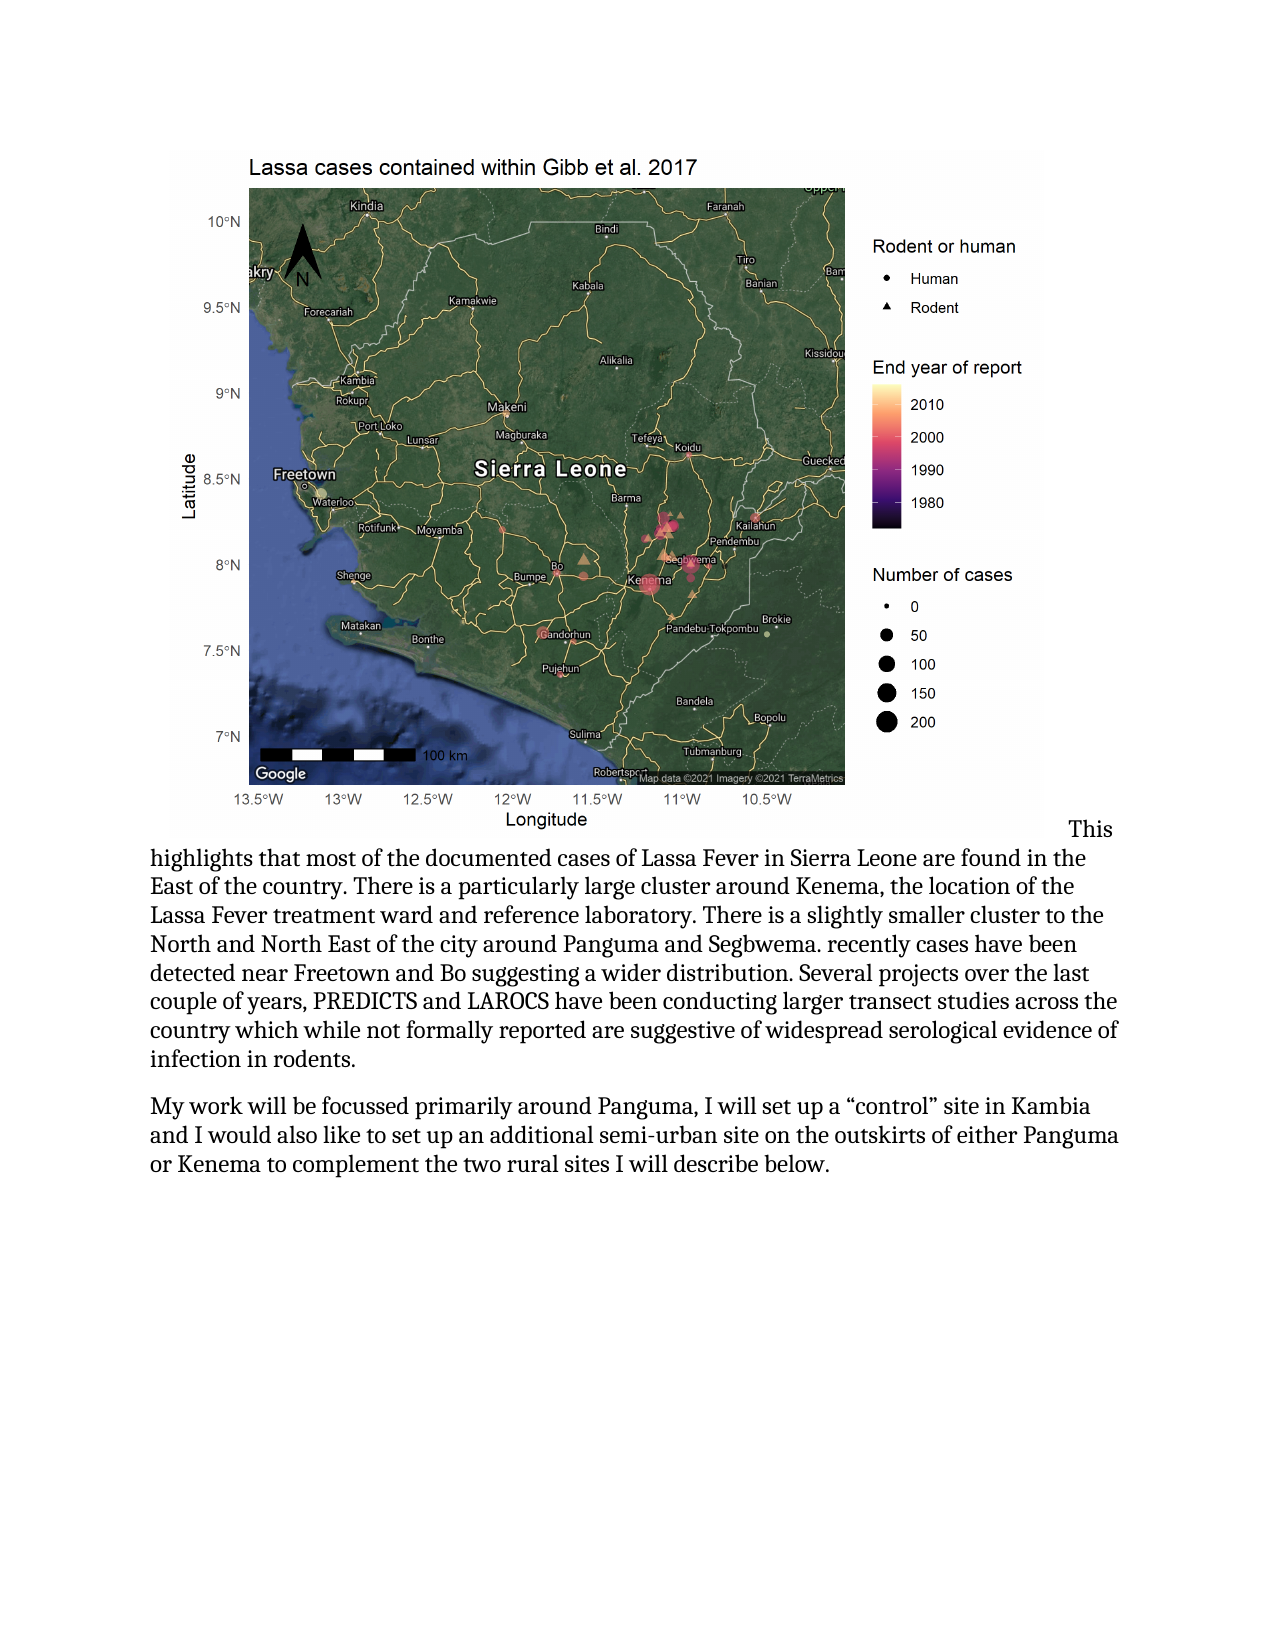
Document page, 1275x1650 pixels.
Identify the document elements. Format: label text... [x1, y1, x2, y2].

picture [168, 150, 1044, 838]
text My work will be focussed primarily around Panguma, I will set up a “control” site in Kambia and I would also like to set up an additional semi-urban site on the outskirts of either Panguma or Kenema to complement the two rural sites I will describe below. [150, 1092, 1125, 1178]
